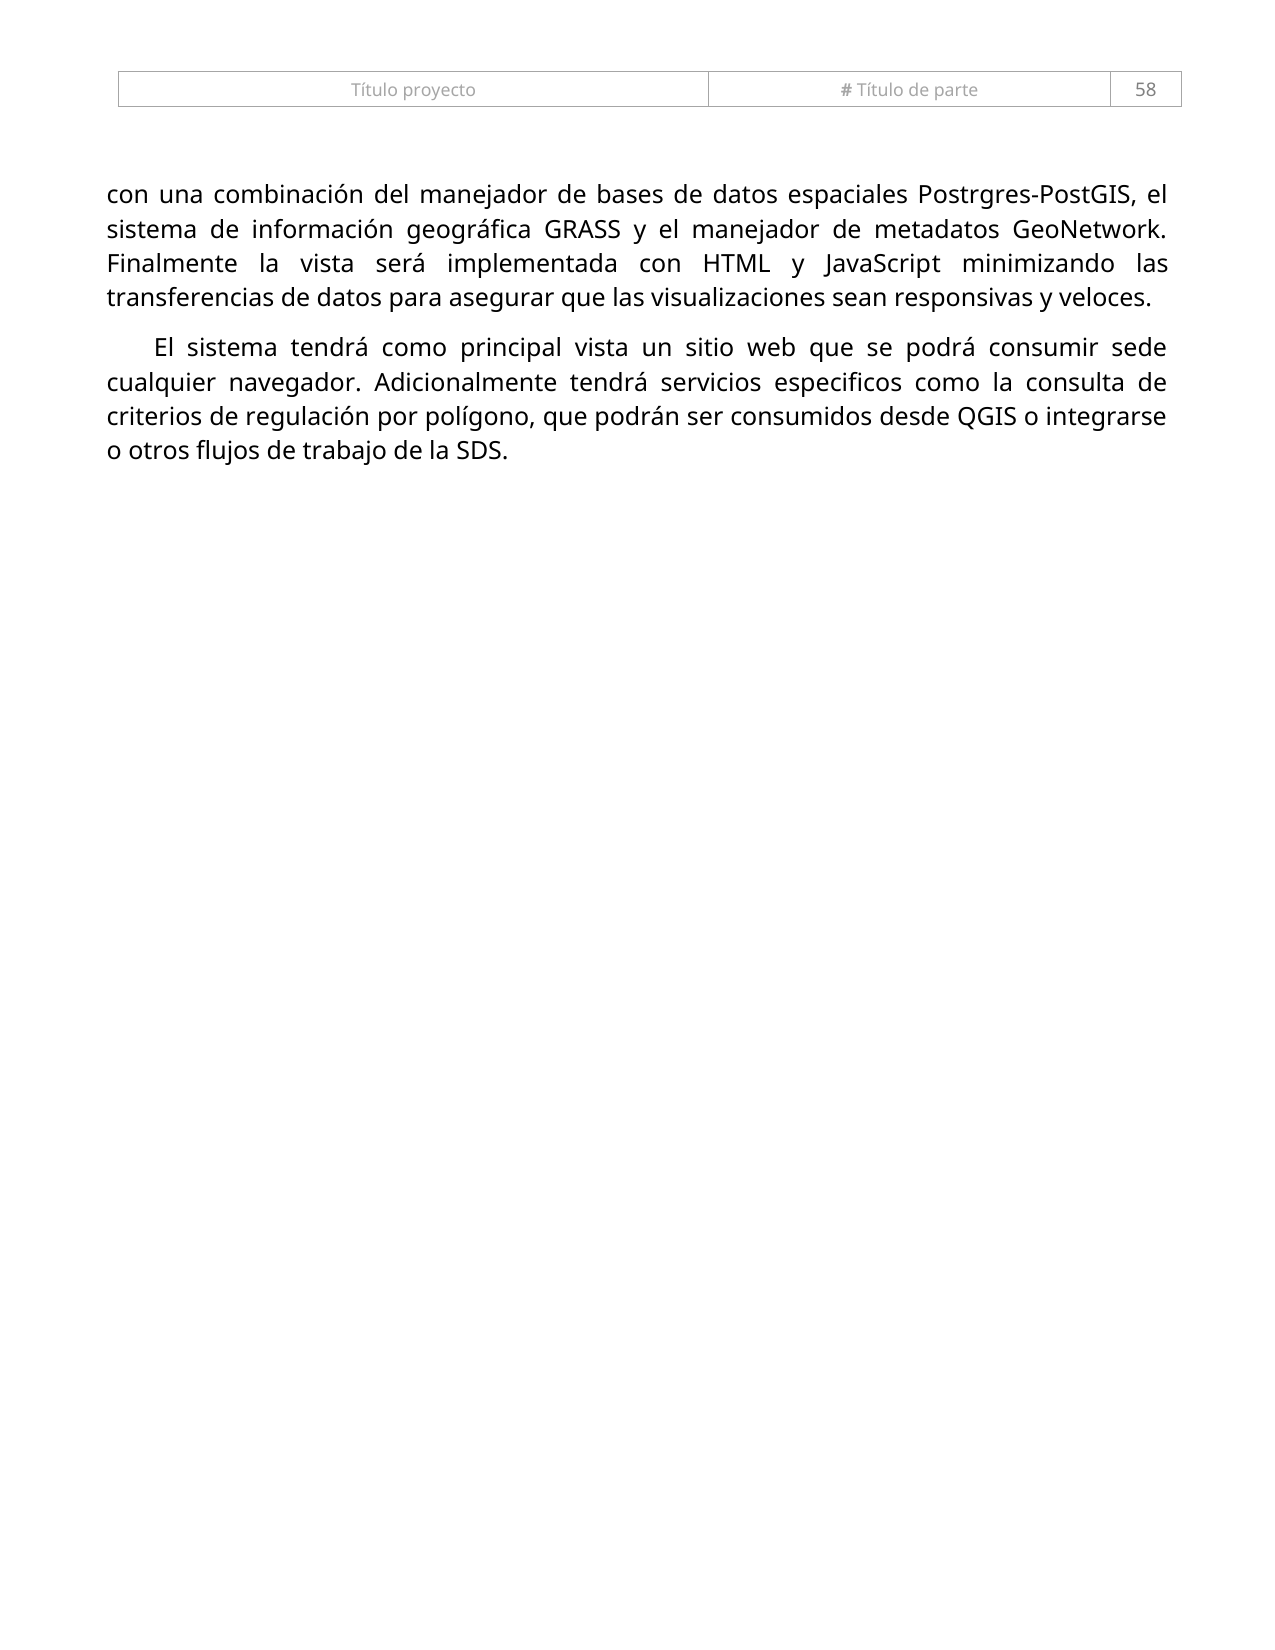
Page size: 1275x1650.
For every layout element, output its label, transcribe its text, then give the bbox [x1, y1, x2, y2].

text El sistema tendrá como principal vista un sitio web que se podrá consumir sede cualquier navegador. Adicionalmente tendrá servicios especificos como la consulta de criterios de regulación por polígono, que podrán ser consumidos desde QGIS o integrarse o otros flujos de trabajo de la SDS. [106, 330, 1169, 466]
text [106, 177, 1169, 313]
